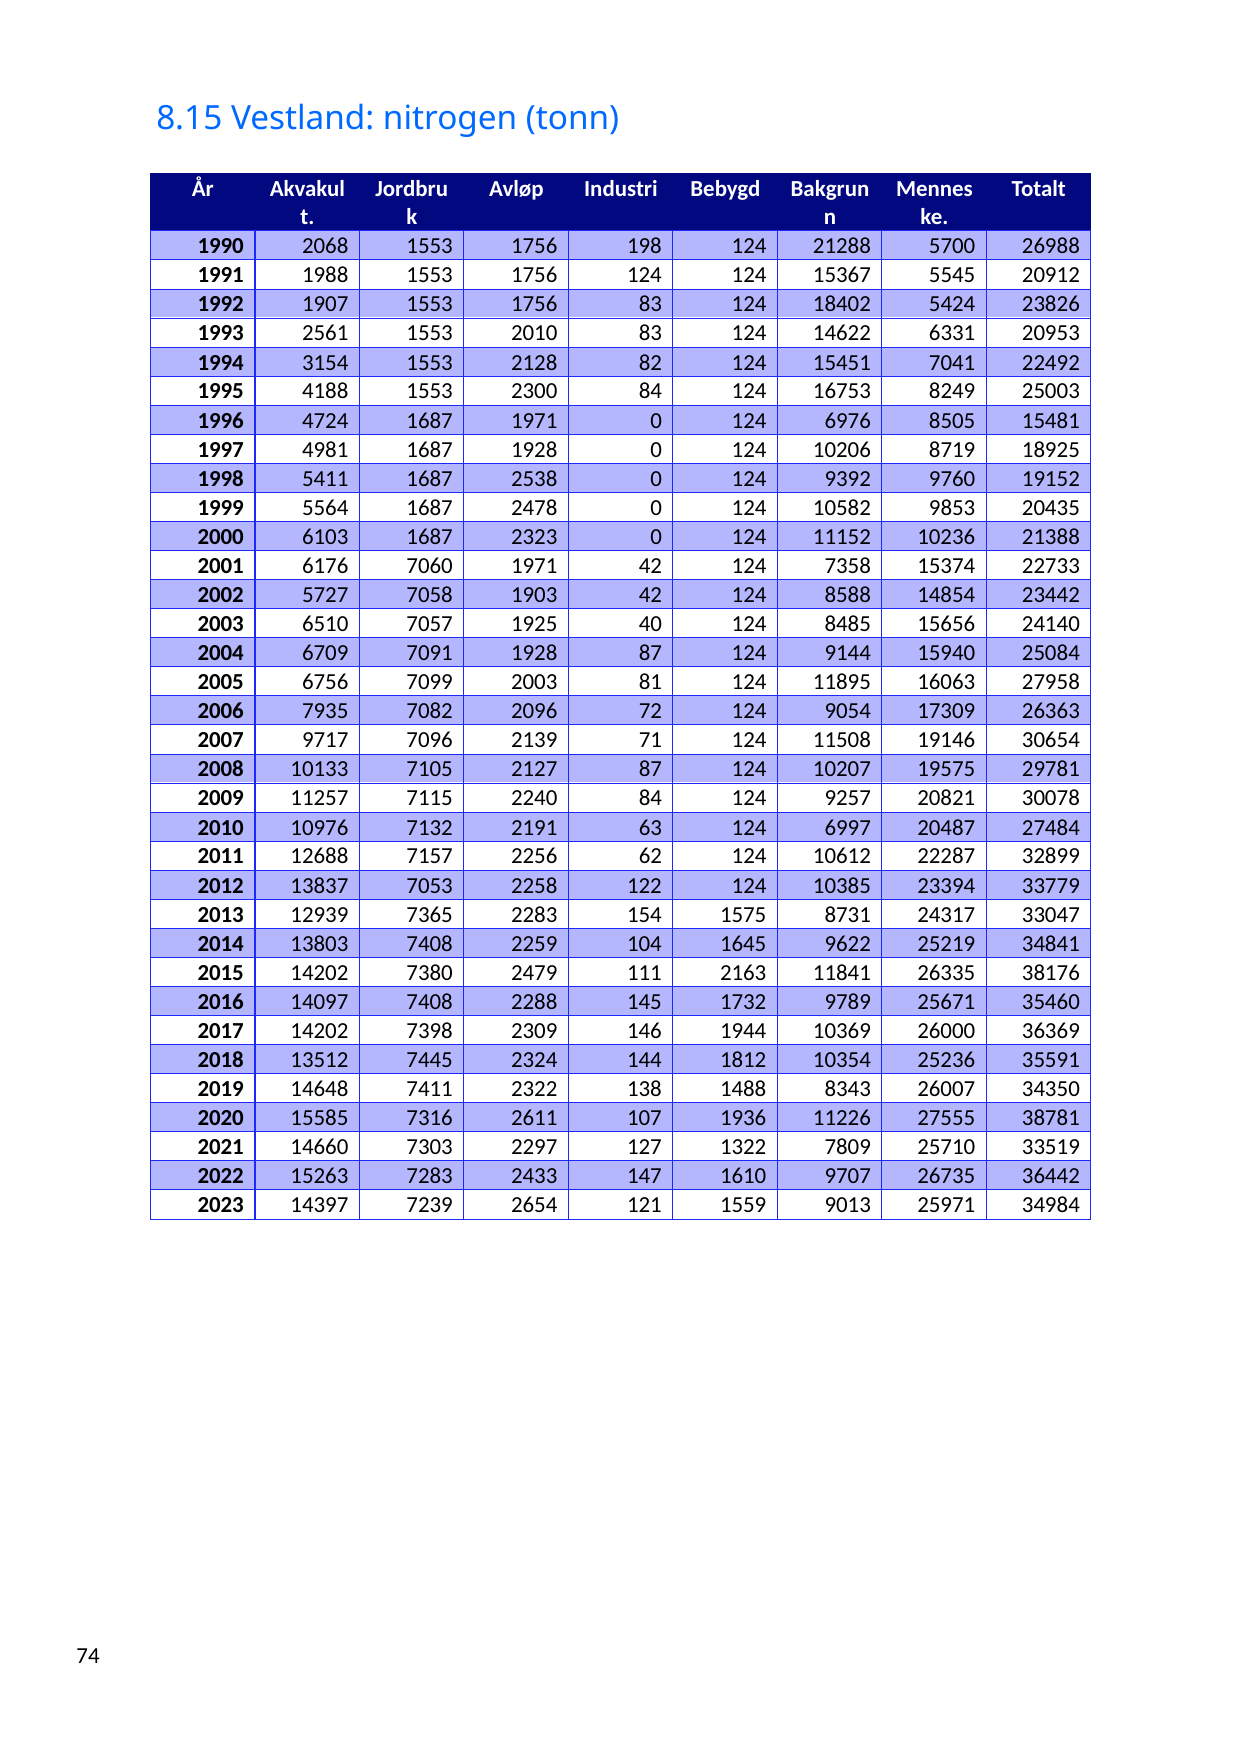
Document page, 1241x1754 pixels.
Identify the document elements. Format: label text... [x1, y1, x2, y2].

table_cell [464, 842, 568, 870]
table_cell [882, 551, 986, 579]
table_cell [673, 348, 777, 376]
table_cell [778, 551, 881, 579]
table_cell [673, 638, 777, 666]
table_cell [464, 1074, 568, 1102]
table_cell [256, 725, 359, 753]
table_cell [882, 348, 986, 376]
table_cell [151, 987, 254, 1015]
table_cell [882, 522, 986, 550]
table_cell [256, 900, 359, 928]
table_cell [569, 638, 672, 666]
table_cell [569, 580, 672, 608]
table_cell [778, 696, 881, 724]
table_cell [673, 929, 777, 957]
subtitle Vestland: nitrogen (tonn) [156, 94, 1090, 139]
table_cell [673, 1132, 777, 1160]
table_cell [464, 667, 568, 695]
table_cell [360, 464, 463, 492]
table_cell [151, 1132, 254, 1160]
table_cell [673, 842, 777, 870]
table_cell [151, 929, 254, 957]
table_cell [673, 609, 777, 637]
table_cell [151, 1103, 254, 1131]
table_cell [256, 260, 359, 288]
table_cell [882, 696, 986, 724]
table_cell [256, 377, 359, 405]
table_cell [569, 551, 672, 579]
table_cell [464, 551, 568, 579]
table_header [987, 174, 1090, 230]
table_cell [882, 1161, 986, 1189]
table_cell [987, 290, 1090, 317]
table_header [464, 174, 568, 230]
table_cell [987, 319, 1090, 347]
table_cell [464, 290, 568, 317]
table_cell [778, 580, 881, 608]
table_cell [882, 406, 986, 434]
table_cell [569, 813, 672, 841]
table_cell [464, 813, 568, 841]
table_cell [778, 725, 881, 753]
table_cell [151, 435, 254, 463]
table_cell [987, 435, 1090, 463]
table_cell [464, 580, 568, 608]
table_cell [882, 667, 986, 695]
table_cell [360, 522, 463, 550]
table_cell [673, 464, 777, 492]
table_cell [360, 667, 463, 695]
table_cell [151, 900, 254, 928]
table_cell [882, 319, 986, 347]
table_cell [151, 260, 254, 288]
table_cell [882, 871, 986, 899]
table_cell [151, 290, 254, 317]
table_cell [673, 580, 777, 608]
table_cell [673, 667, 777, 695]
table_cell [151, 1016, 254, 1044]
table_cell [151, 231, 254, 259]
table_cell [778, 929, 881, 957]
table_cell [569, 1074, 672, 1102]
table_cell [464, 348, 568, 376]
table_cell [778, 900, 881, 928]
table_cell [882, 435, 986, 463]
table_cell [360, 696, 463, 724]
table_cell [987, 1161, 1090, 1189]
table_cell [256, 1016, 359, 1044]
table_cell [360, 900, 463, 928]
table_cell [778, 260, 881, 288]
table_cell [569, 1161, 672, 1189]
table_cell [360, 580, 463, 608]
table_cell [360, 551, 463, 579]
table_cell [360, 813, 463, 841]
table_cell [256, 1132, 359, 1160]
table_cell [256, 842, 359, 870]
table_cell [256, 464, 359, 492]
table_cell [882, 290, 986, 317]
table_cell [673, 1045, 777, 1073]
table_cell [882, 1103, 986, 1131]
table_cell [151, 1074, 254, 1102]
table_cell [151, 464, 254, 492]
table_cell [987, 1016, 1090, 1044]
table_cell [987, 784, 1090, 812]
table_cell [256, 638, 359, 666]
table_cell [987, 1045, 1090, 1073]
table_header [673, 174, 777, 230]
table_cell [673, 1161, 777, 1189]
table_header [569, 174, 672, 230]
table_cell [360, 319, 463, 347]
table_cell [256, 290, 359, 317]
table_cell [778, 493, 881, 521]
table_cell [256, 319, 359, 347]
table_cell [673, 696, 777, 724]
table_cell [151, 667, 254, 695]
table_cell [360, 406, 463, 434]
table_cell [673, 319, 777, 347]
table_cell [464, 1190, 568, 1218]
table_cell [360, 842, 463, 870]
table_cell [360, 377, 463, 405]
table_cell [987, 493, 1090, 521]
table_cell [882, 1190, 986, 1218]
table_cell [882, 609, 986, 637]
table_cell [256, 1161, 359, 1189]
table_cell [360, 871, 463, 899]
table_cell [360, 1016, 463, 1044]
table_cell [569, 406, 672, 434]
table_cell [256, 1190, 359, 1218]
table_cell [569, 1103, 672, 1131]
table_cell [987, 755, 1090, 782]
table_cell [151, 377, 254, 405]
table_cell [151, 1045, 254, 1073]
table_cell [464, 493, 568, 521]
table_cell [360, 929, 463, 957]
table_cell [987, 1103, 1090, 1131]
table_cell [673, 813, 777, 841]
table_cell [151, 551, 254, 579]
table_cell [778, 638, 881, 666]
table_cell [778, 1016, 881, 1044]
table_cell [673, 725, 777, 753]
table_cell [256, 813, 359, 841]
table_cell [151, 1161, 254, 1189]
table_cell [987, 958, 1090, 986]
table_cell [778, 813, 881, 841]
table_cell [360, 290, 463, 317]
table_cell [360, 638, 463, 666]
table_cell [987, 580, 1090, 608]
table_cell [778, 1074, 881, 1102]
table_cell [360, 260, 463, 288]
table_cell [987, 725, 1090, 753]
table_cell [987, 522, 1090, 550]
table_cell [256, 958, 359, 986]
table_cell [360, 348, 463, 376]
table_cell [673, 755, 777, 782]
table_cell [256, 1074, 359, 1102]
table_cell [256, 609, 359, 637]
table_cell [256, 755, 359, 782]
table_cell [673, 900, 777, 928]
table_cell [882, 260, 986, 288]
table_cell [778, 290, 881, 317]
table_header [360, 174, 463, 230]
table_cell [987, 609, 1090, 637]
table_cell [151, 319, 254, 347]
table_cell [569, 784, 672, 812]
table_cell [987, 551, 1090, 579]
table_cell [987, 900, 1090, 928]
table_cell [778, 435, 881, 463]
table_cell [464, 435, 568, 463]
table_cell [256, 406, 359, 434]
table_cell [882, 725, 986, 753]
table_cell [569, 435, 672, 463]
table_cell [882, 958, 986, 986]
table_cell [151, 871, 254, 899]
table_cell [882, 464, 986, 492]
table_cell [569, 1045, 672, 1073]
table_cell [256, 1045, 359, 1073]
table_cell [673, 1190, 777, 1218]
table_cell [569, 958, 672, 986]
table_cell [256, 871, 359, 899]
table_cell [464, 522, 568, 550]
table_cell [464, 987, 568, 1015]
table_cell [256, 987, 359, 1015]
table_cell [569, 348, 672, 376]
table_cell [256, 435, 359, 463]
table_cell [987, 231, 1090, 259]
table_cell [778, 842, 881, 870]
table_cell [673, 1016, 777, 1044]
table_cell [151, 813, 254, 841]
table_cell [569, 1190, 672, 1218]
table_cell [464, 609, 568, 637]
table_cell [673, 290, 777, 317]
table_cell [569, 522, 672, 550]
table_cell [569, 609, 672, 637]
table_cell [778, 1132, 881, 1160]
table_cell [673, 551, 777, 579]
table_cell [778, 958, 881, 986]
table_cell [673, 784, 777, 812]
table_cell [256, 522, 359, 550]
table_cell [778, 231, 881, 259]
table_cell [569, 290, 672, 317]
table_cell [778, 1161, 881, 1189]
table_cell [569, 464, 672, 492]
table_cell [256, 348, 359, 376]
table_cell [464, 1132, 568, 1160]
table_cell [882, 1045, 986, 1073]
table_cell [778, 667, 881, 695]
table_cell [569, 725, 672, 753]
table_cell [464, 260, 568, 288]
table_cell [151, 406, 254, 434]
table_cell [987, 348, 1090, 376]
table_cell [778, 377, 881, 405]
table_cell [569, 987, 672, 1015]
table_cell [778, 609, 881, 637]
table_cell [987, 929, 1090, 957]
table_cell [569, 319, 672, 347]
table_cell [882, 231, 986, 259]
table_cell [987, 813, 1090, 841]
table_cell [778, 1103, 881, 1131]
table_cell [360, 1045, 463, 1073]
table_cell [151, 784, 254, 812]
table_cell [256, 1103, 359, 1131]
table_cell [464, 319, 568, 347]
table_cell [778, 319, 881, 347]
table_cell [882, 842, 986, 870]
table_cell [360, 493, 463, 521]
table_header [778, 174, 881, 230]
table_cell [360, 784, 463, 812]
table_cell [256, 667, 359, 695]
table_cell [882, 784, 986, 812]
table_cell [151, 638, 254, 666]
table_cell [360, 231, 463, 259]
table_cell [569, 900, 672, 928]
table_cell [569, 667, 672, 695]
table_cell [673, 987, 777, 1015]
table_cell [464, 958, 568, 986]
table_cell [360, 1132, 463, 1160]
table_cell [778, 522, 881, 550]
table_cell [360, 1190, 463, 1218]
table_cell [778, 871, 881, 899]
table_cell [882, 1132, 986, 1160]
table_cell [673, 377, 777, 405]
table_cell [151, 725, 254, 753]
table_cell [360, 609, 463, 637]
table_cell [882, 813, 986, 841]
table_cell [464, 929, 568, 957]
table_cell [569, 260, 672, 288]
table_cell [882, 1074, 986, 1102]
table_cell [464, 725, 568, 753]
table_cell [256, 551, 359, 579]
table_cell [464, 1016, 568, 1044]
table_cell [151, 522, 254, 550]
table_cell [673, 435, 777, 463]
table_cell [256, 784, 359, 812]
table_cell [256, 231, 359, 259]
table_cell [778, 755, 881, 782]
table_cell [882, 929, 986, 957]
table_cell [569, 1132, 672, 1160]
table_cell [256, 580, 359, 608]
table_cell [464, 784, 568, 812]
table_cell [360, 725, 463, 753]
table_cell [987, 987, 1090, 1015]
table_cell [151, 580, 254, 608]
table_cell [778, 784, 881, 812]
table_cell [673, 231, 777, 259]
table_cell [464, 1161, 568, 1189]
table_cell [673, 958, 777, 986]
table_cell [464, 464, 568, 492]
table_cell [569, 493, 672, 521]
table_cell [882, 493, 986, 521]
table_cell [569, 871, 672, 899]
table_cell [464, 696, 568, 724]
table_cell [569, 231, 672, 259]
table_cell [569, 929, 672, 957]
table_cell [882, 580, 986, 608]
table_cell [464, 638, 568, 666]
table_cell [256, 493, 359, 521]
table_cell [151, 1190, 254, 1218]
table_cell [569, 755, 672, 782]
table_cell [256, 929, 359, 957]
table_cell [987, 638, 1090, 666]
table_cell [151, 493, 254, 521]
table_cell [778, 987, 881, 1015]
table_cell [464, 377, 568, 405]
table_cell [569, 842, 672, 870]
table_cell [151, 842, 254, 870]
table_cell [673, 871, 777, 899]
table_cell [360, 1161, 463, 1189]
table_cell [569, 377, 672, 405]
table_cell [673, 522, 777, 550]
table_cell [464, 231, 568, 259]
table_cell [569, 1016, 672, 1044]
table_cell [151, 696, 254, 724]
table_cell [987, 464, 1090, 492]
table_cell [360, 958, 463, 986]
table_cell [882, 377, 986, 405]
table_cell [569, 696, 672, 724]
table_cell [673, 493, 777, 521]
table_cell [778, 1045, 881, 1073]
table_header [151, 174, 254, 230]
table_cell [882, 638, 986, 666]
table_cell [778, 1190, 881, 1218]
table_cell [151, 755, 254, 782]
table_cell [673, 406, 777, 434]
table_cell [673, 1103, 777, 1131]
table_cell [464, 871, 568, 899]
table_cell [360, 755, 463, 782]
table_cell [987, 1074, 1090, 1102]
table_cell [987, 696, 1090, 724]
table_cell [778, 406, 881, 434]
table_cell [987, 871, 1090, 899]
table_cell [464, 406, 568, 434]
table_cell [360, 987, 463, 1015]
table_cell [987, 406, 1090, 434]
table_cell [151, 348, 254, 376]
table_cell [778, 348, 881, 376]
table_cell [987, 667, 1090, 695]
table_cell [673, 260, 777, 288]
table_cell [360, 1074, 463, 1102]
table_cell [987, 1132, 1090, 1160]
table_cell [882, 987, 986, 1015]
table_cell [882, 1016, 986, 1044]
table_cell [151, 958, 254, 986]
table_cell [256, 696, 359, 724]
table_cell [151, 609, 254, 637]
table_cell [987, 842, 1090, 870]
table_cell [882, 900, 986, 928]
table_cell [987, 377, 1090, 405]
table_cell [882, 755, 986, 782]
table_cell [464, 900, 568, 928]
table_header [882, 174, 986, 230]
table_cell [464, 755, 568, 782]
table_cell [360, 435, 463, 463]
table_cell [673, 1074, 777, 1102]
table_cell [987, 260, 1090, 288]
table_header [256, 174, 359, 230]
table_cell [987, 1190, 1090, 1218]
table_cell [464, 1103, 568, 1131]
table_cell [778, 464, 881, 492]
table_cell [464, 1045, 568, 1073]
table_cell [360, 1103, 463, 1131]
